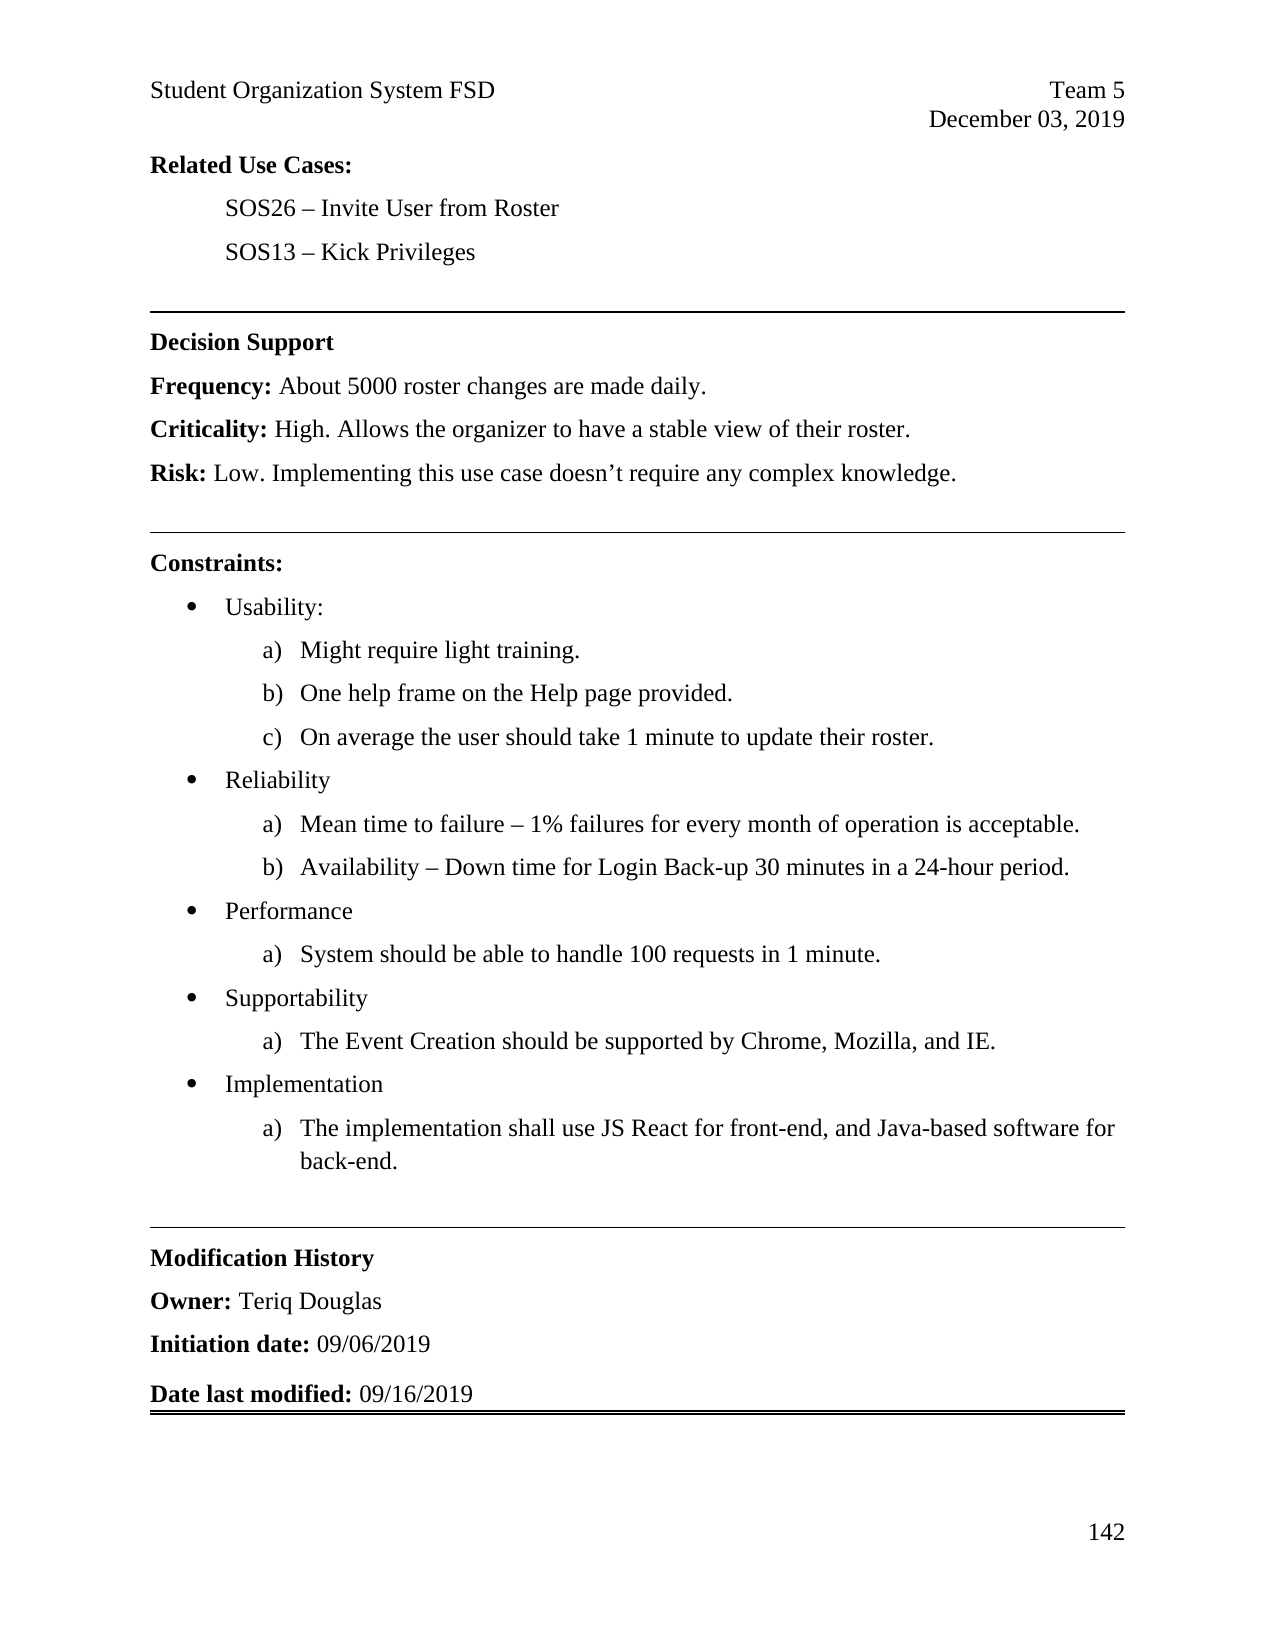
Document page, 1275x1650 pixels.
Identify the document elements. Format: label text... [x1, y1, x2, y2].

list Might require light training. [262, 635, 1125, 664]
text Frequency: About 5000 roster changes are made daily. [150, 371, 1125, 399]
list Mean time to failure – 1% failures for every month of operation is acceptable. [262, 809, 1125, 838]
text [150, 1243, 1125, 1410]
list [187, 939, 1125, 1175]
text Decision Support [150, 327, 1125, 356]
text Constraints: [150, 548, 1125, 577]
list Reliability [187, 765, 1125, 794]
list Availability – Down time for Login Back-up 30 minutes in a 24-hour period. [262, 852, 1125, 881]
list Performance [187, 896, 1125, 924]
text Related Use Cases: [150, 150, 1125, 179]
text SOS13 – Kick Privileges [150, 237, 1125, 266]
text Criticality: High. Allows the organizer to have a stable view of their roster. [150, 414, 1125, 443]
text SOS26 – Invite User from Roster [150, 193, 1125, 222]
list Usability: [187, 592, 1125, 620]
text Risk: Low. Implementing this use case doesn’t require any complex knowledge. [150, 458, 1125, 486]
list One help frame on the Help page provided. [262, 678, 1125, 707]
list On average the user should take 1 minute to update their roster. [262, 722, 1125, 751]
